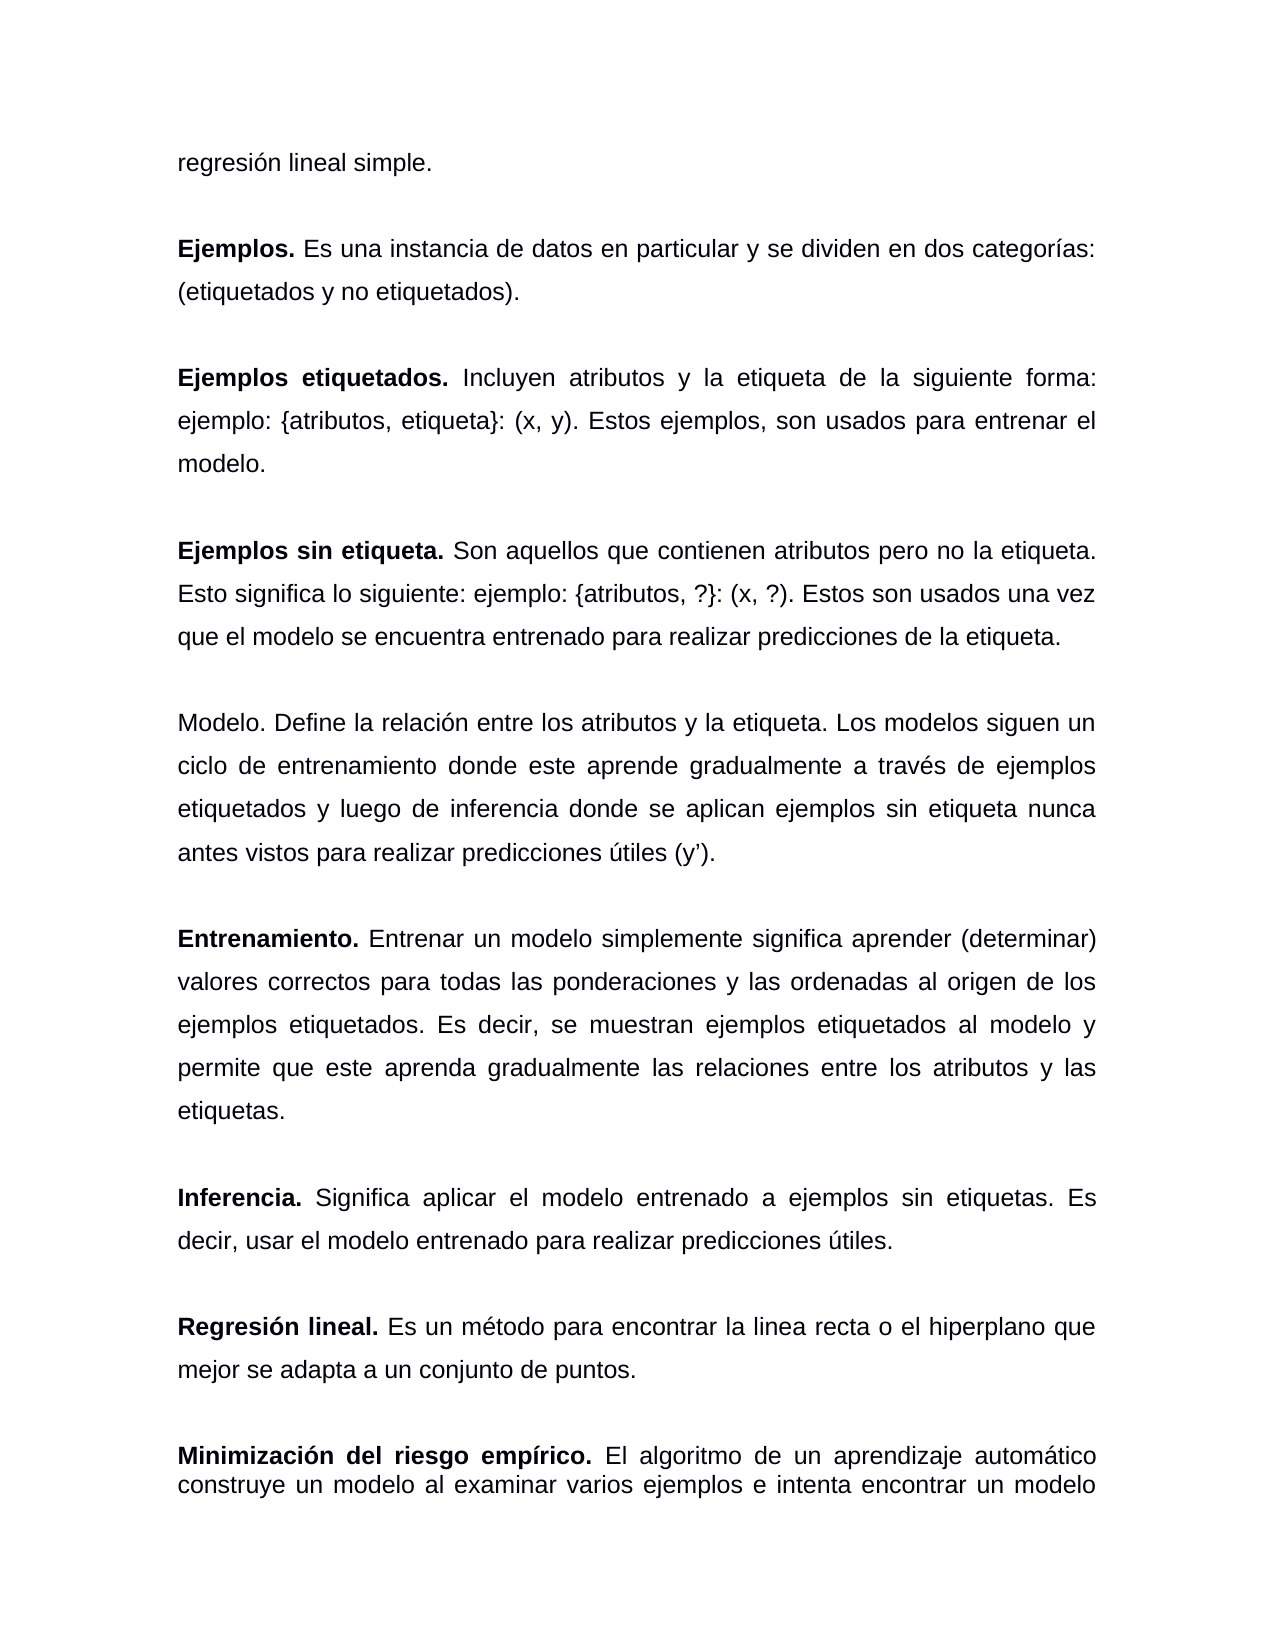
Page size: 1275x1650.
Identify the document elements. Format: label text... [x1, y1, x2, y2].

text Entrenamiento. Entrenar un modelo simplemente significa aprender (determinar) valores correctos para todas las ponderaciones y las ordenadas al origen de los ejemplos etiquetados. Es decir, se muestran ejemplos etiquetados al modelo y permite que este aprenda gradualmente las relaciones entre los atributos y las etiquetas. [177, 924, 1098, 1125]
text Modelo. Define la relación entre los atributos y la etiqueta. Los modelos siguen un ciclo de entrenamiento donde este aprende gradualmente a través de ejemplos etiquetados y luego de inferencia donde se aplican ejemplos sin etiqueta nunca antes vistos para realizar predicciones útiles (y’). [177, 708, 1098, 866]
text Ejemplos sin etiqueta. Son aquellos que contienen atributos pero no la etiqueta. Esto significa lo siguiente: ejemplo: {atributos, ?}: (x, ?). Estos son usados una vez que el modelo se encuentra entrenado para realizar predicciones de la etiqueta. [177, 536, 1098, 651]
text Ejemplos etiquetados. Incluyen atributos y la etiqueta de la siguiente forma: ejemplo: {atributos, etiqueta}: (x, y). Estos ejemplos, son usados para entrenar el modelo. [177, 363, 1098, 478]
text Inferencia. Significa aplicar el modelo entrenado a ejemplos sin etiquetas. Es decir, usar el modelo entrenado para realizar predicciones útiles. [177, 1183, 1098, 1254]
text Regresión lineal. Es un método para encontrar la linea recta o el hiperplano que mejor se adapta a un conjunto de puntos. [177, 1312, 1098, 1384]
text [177, 1441, 1098, 1499]
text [177, 148, 1098, 176]
text Ejemplos. Es una instancia de datos en particular y se dividen en dos categorías: (etiquetados y no etiquetados). [177, 234, 1098, 306]
